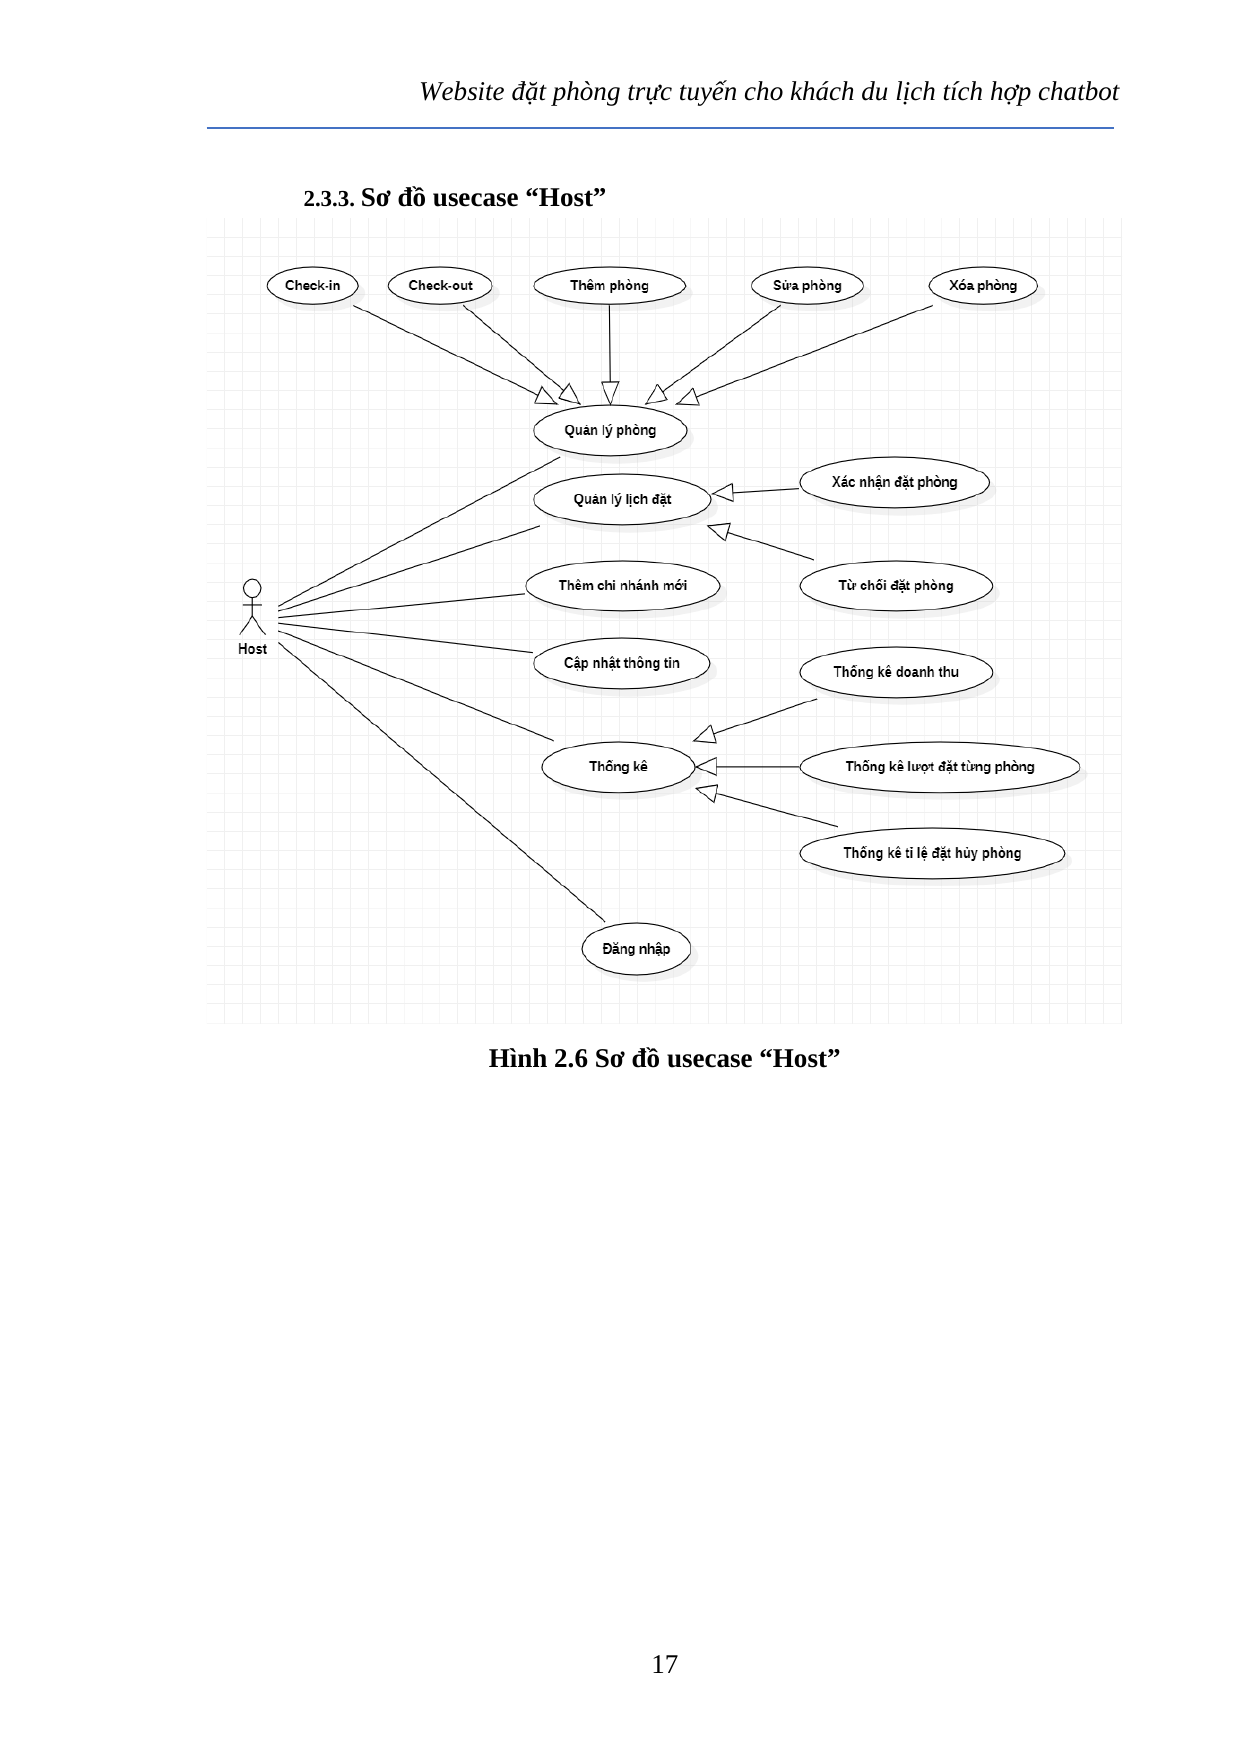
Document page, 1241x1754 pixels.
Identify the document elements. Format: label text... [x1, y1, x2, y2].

subtitle Sơ đồ usecase “Host” [244, 181, 1122, 212]
